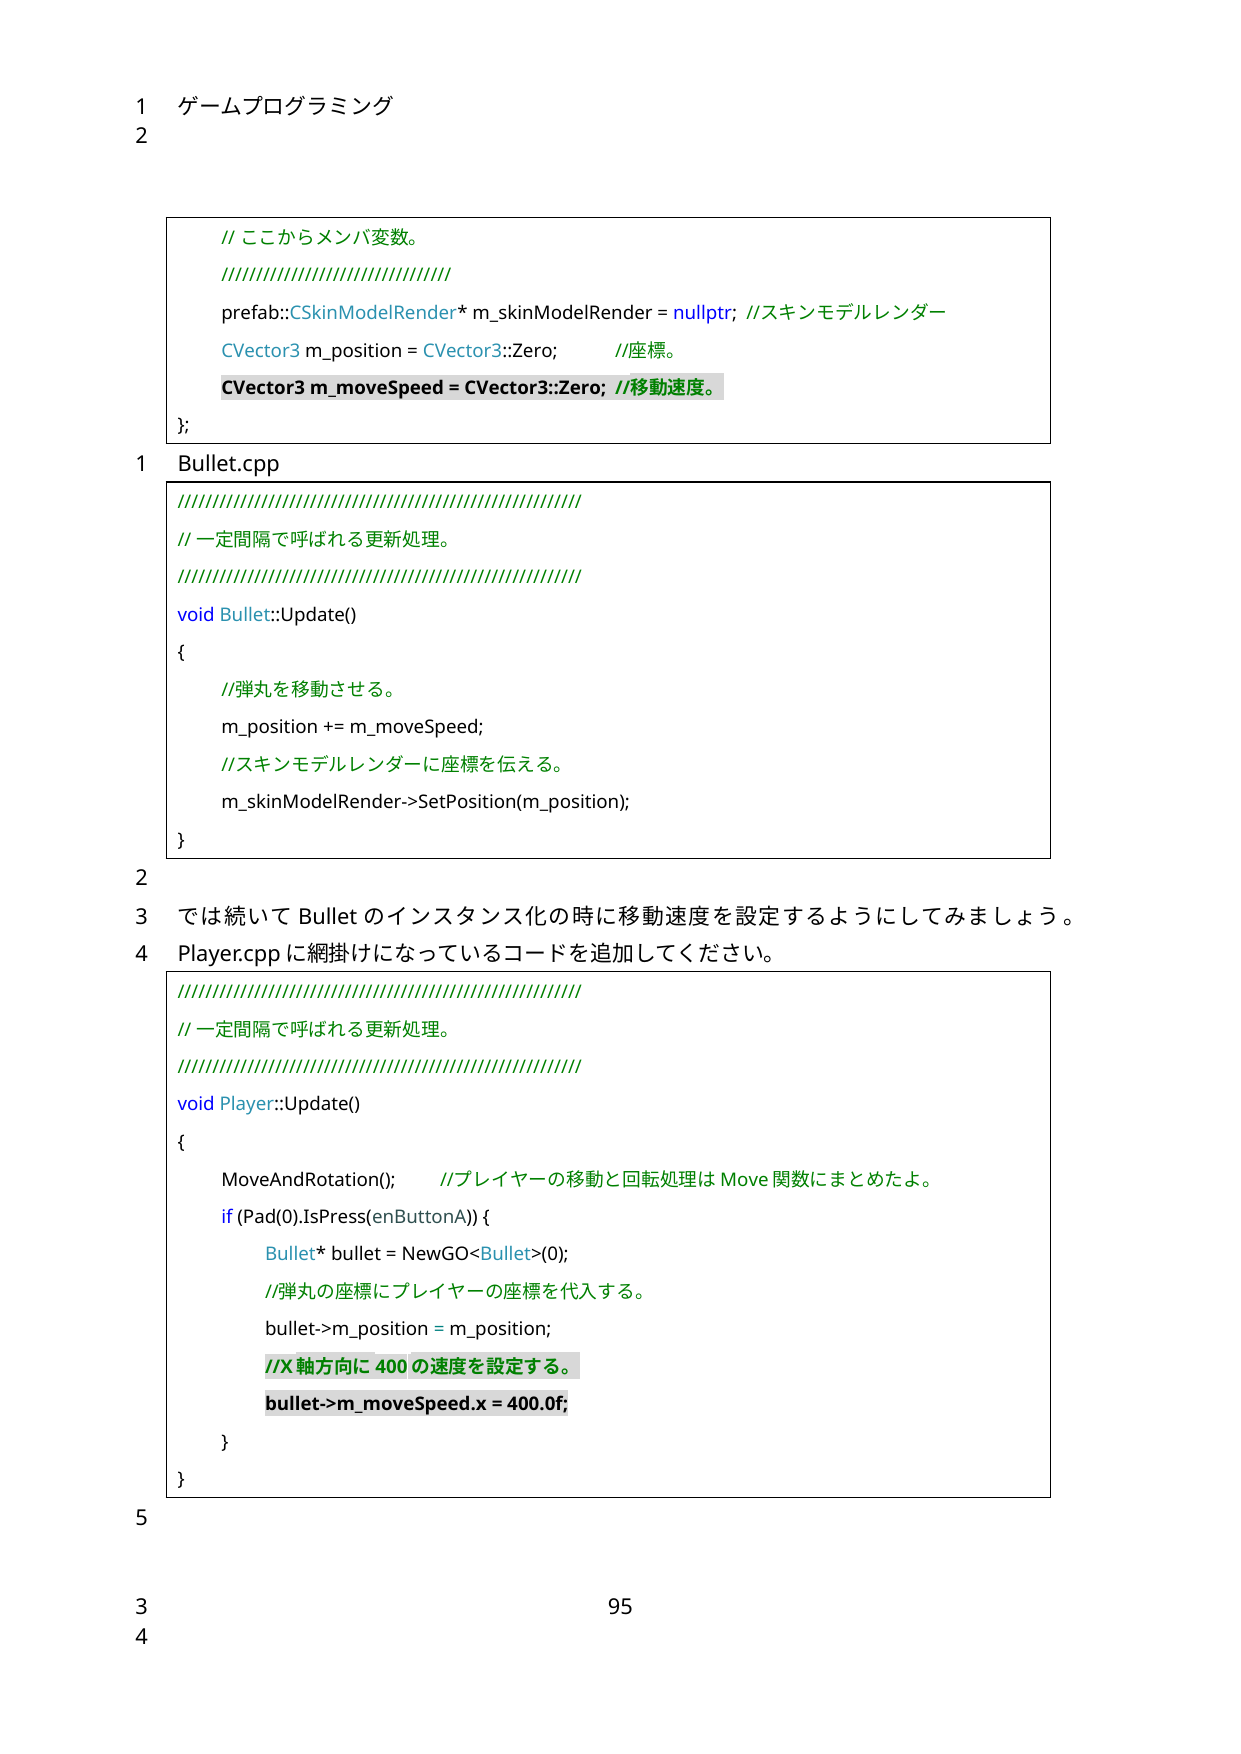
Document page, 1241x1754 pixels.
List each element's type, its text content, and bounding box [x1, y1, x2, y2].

table_header ////////////////////////////////////////////////////////// // 一定間隔で呼ばれる更新処理。 ////////////////////////////////////////////////////////// void Player::Update() { MoveAndRotation(); //プレイヤーの移動と回転処理はMove関数にまとめたよ。 if (Pad(0).IsPress(enButtonA)) { Bullet* bullet = NewGO<Bullet>(0); //弾丸の座標にプレイヤーの座標を代入する。 bullet->m_position = m_position; //X軸方向に400の速度を設定する。 bullet->m_moveSpeed.x = 400.0f; } } [167, 972, 1050, 1497]
table_header ////////////////////////////////////////////////////////// // 一定間隔で呼ばれる更新処理。 ////////////////////////////////////////////////////////// void Bullet::Update() { //弾丸を移動させる。 m_position += m_moveSpeed; //スキンモデルレンダーに座標を伝える。 m_skinModelRender->SetPosition(m_position); } [167, 483, 1050, 857]
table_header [167, 218, 1050, 443]
text Bullet.cpp [177, 444, 1063, 481]
text では続いてBulletのインスタンス化の時に移動速度を設定するようにしてみましょう。Player.cppに網掛けになっているコードを追加してください。 [177, 896, 1063, 971]
